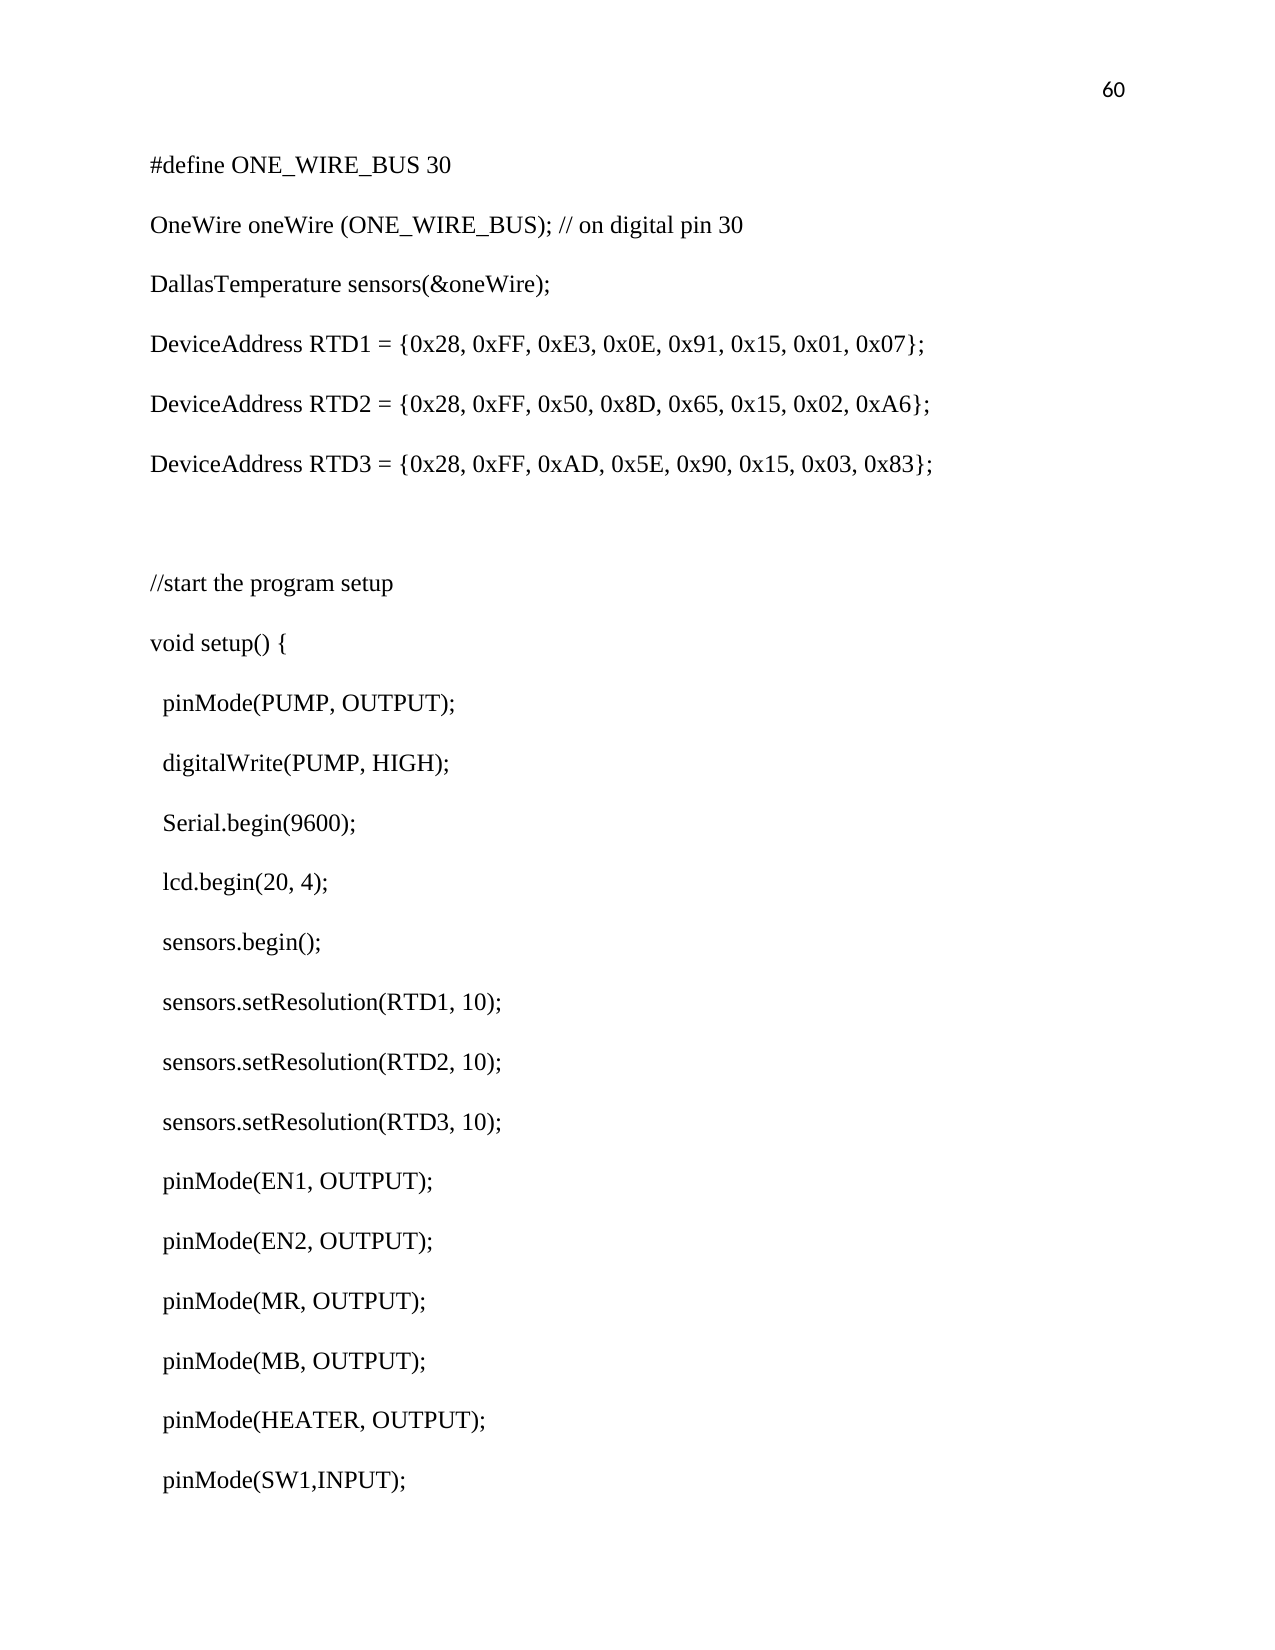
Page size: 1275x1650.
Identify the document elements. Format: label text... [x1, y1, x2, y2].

text pinMode(EN1, OUTPUT); [150, 1166, 1125, 1195]
text sensors.setResolution(RTD3, 10); [150, 1107, 1125, 1135]
text pinMode(SW1,INPUT); [150, 1465, 1125, 1494]
text OneWire oneWire (ONE_WIRE_BUS); // on digital pin 30 [150, 210, 1125, 238]
text pinMode(MR, OUTPUT); [150, 1286, 1125, 1315]
text DallasTemperature sensors(&oneWire); [150, 269, 1125, 298]
text sensors.setResolution(RTD2, 10); [150, 1047, 1125, 1076]
text lcd.begin(20, 4); [150, 867, 1125, 896]
text Serial.begin(9600); [150, 808, 1125, 836]
text sensors.setResolution(RTD1, 10); [150, 987, 1125, 1016]
text DeviceAddress RTD2 = {0x28, 0xFF, 0x50, 0x8D, 0x65, 0x15, 0x02, 0xA6}; [150, 389, 1125, 418]
text void setup() { [150, 628, 1125, 657]
text //start the program setup [150, 568, 1125, 597]
text pinMode(PUMP, OUTPUT); [150, 688, 1125, 717]
text #define ONE_WIRE_BUS 30 [150, 150, 1125, 179]
text DeviceAddress RTD3 = {0x28, 0xFF, 0xAD, 0x5E, 0x90, 0x15, 0x03, 0x83}; [150, 449, 1125, 478]
text digitalWrite(PUMP, HIGH); [150, 748, 1125, 777]
text pinMode(MB, OUTPUT); [150, 1346, 1125, 1374]
text pinMode(EN2, OUTPUT); [150, 1226, 1125, 1255]
text DeviceAddress RTD1 = {0x28, 0xFF, 0xE3, 0x0E, 0x91, 0x15, 0x01, 0x07}; [150, 329, 1125, 358]
text pinMode(HEATER, OUTPUT); [150, 1406, 1125, 1434]
text sensors.begin(); [150, 927, 1125, 956]
